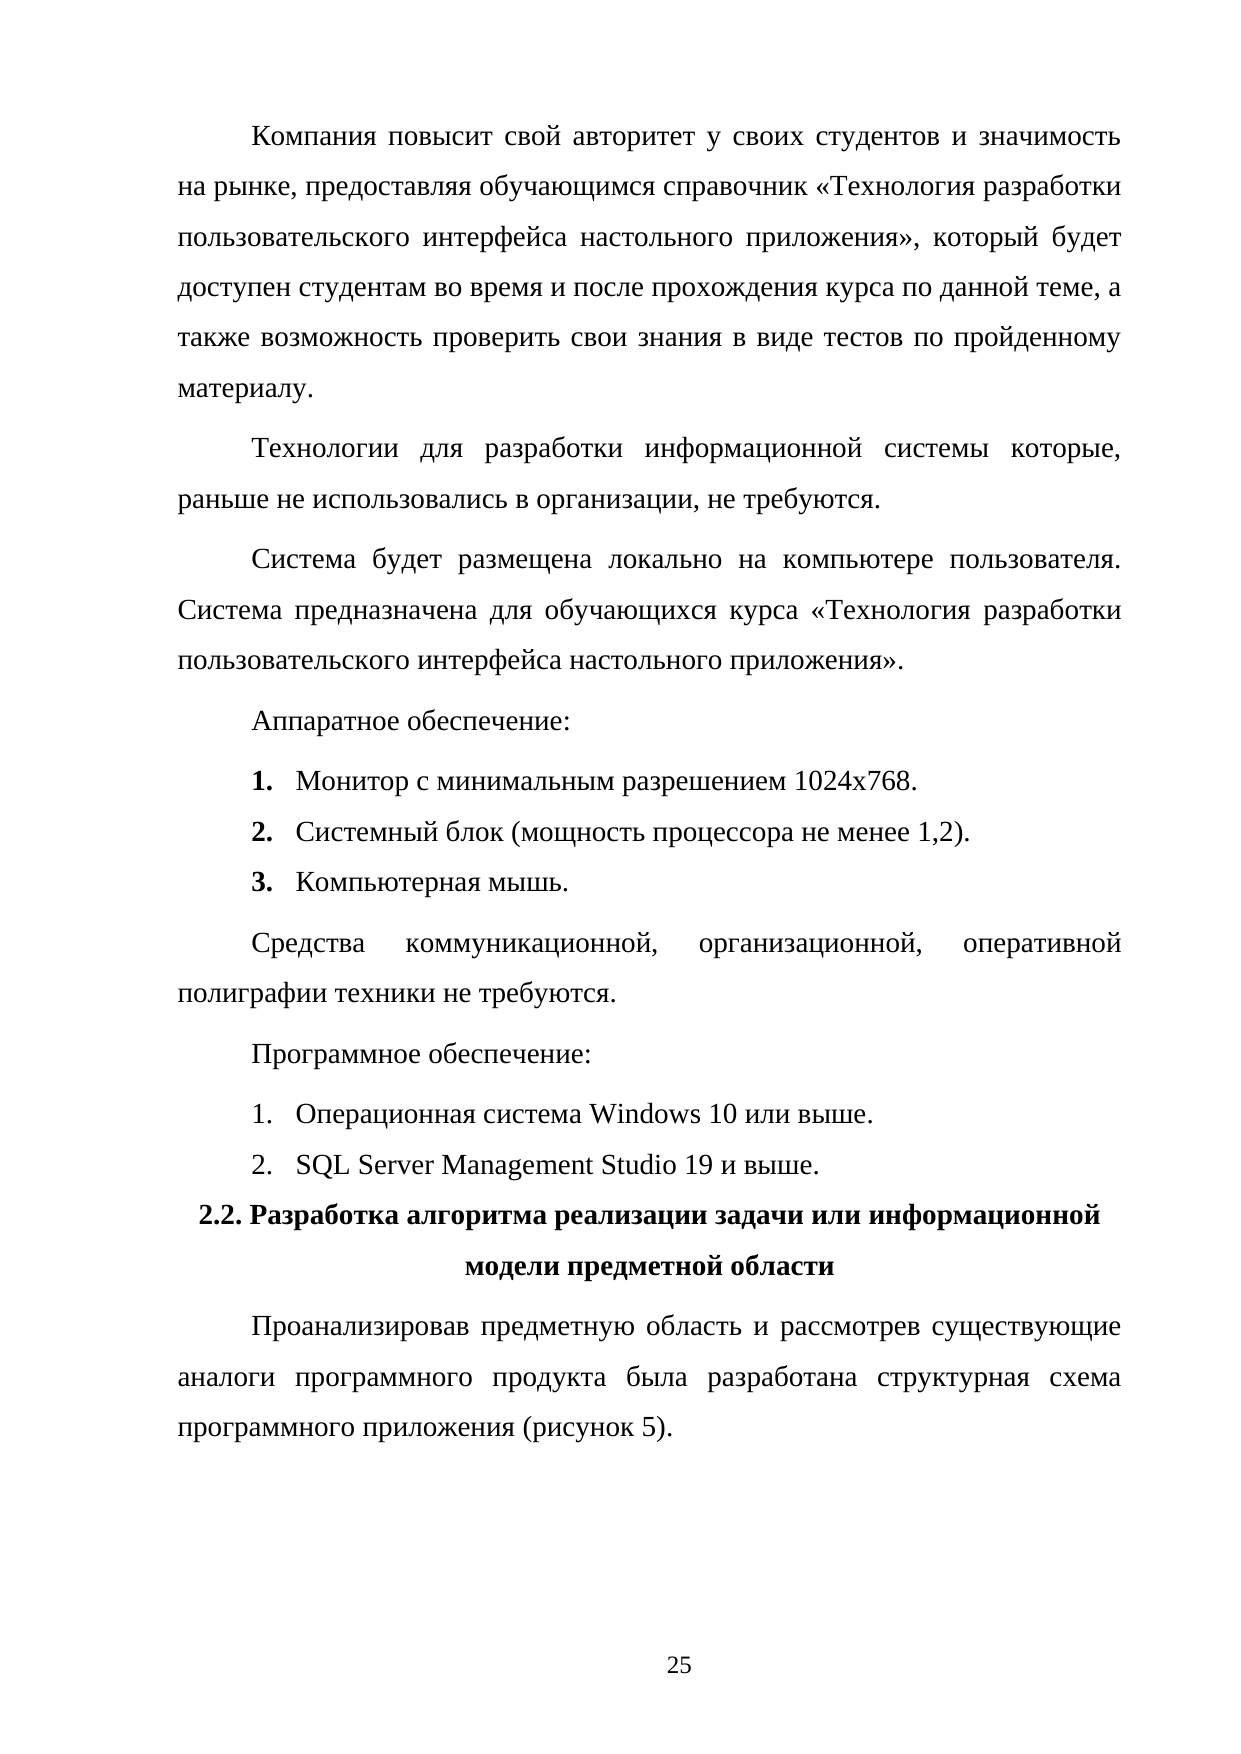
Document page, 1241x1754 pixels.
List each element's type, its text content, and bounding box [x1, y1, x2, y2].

list Операционная система Windows 10 или выше. [221, 1117, 1122, 1151]
list Монитор с минимальным разрешением 1024х768. [221, 763, 1122, 797]
list Компьютерная мышь. [221, 885, 1122, 918]
list Системный блок (мощность процессора не менее 1,2). [221, 824, 1122, 858]
list SQL Server Management Studio 19 и выше. [221, 1178, 1122, 1212]
text Средства коммуникационной, организационной, оперативной полиграфии техники не требуются. [177, 946, 1122, 1029]
text Аппаратное обеспечение: [177, 703, 1122, 736]
text Технологии для разработки информационной системы которые, раньше не использовались в организации, не требуются. [177, 430, 1122, 514]
text Компания повысит свой авторитет у своих студентов и значимость на рынке, предоставляя обучающимся справочник «Технология разработки пользовательского интерфейса настольного приложения», который будет доступен студентам во время и после прохождения курса по данной теме, а также возможность проверить свои знания в виде тестов по пройденному материалу. [177, 118, 1122, 403]
text 2.2. Разработка алгоритма реализации задачи или информационной модели предметной области [177, 1239, 1122, 1323]
text Программное обеспечение: [177, 1057, 1122, 1090]
text Проанализировав предметную область и рассмотрев существующие аналоги программного продукта была разработана структурная схема программного приложения (рисунок 5). [177, 1350, 1122, 1484]
text Система будет размещена локально на компьютере пользователя. Система предназначена для обучающихся курса «Технология разработки пользовательского интерфейса настольного приложения». [177, 541, 1122, 676]
